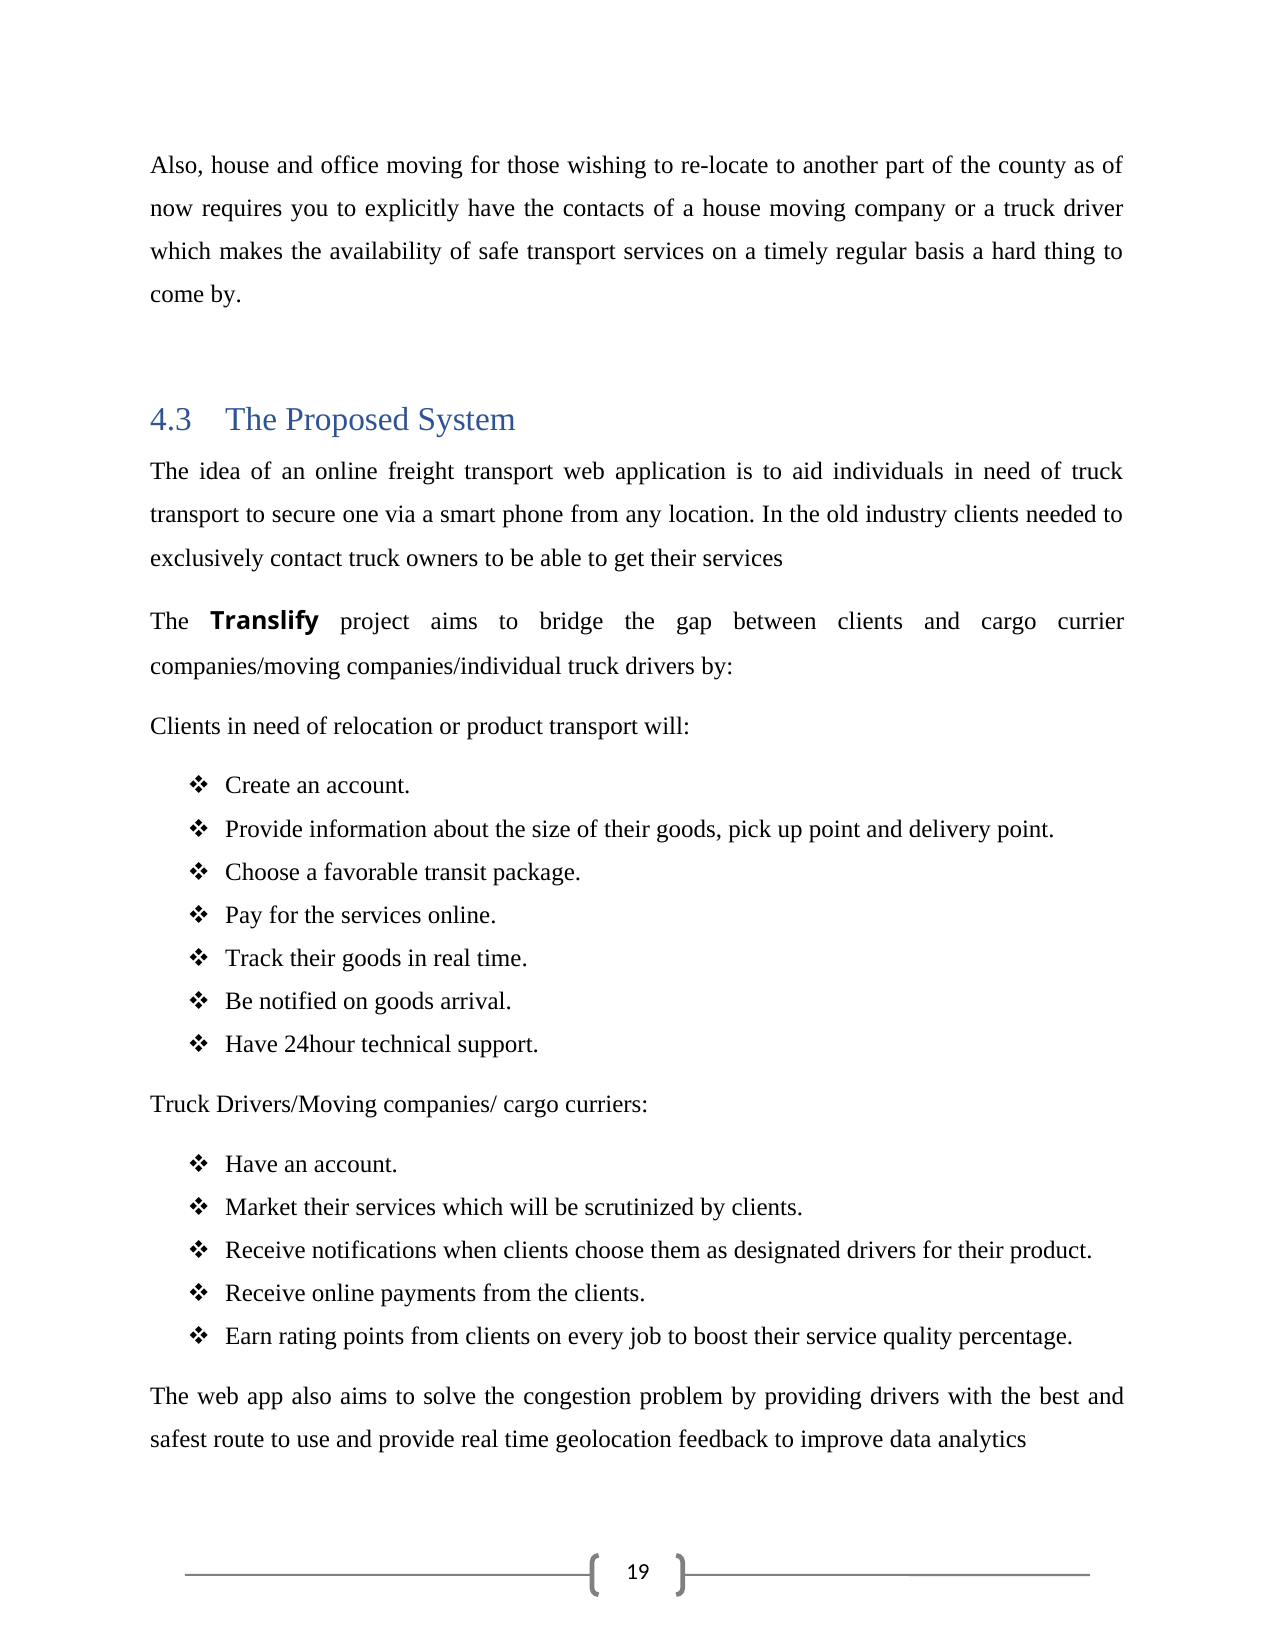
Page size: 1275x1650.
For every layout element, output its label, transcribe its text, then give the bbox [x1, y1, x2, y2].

text The idea of an online freight transport web application is to aid individuals in need of truck transport to secure one via a smart phone from any location. In the old industry clients needed to exclusively contact truck owners to be able to get their services [150, 456, 1125, 571]
text Clients in need of relocation or product transport will: [150, 711, 1125, 739]
list Pay for the services online. [187, 900, 1125, 929]
list Receive notifications when clients choose them as designated drivers for their product. [187, 1235, 1125, 1264]
list Provide information about the size of their goods, pick up point and delivery point. [187, 814, 1125, 842]
list Have 24hour technical support. [187, 1029, 1125, 1058]
text Truck Drivers/Moving companies/ cargo curriers: [150, 1089, 1125, 1118]
list Choose a favorable transit package. [187, 857, 1125, 886]
list Have an account. [187, 1149, 1125, 1178]
text The Translify project aims to bridge the gap between clients and cargo currier companies/moving companies/individual truck drivers by: [150, 602, 1125, 680]
list Receive online payments from the clients. [187, 1278, 1125, 1307]
list Create an account. [187, 771, 1125, 799]
text The web app also aims to solve the congestion problem by providing drivers with the best and safest route to use and provide real time geolocation feedback to improve data analytics [150, 1381, 1125, 1453]
list Market their services which will be scrutinized by clients. [187, 1192, 1125, 1221]
text Also, house and office moving for those wishing to re-locate to another part of the county as of now requires you to explicitly have the contacts of a house moving company or a truck driver which makes the availability of safe transport services on a timely regular basis a hard thing to come by. [150, 150, 1125, 308]
list Earn rating points from clients on every job to boost their service quality percentage. [187, 1321, 1125, 1350]
subtitle 4.3 The Proposed System [150, 399, 1125, 437]
list Track their goods in real time. [187, 943, 1125, 972]
list Be notified on goods arrival. [187, 986, 1125, 1015]
